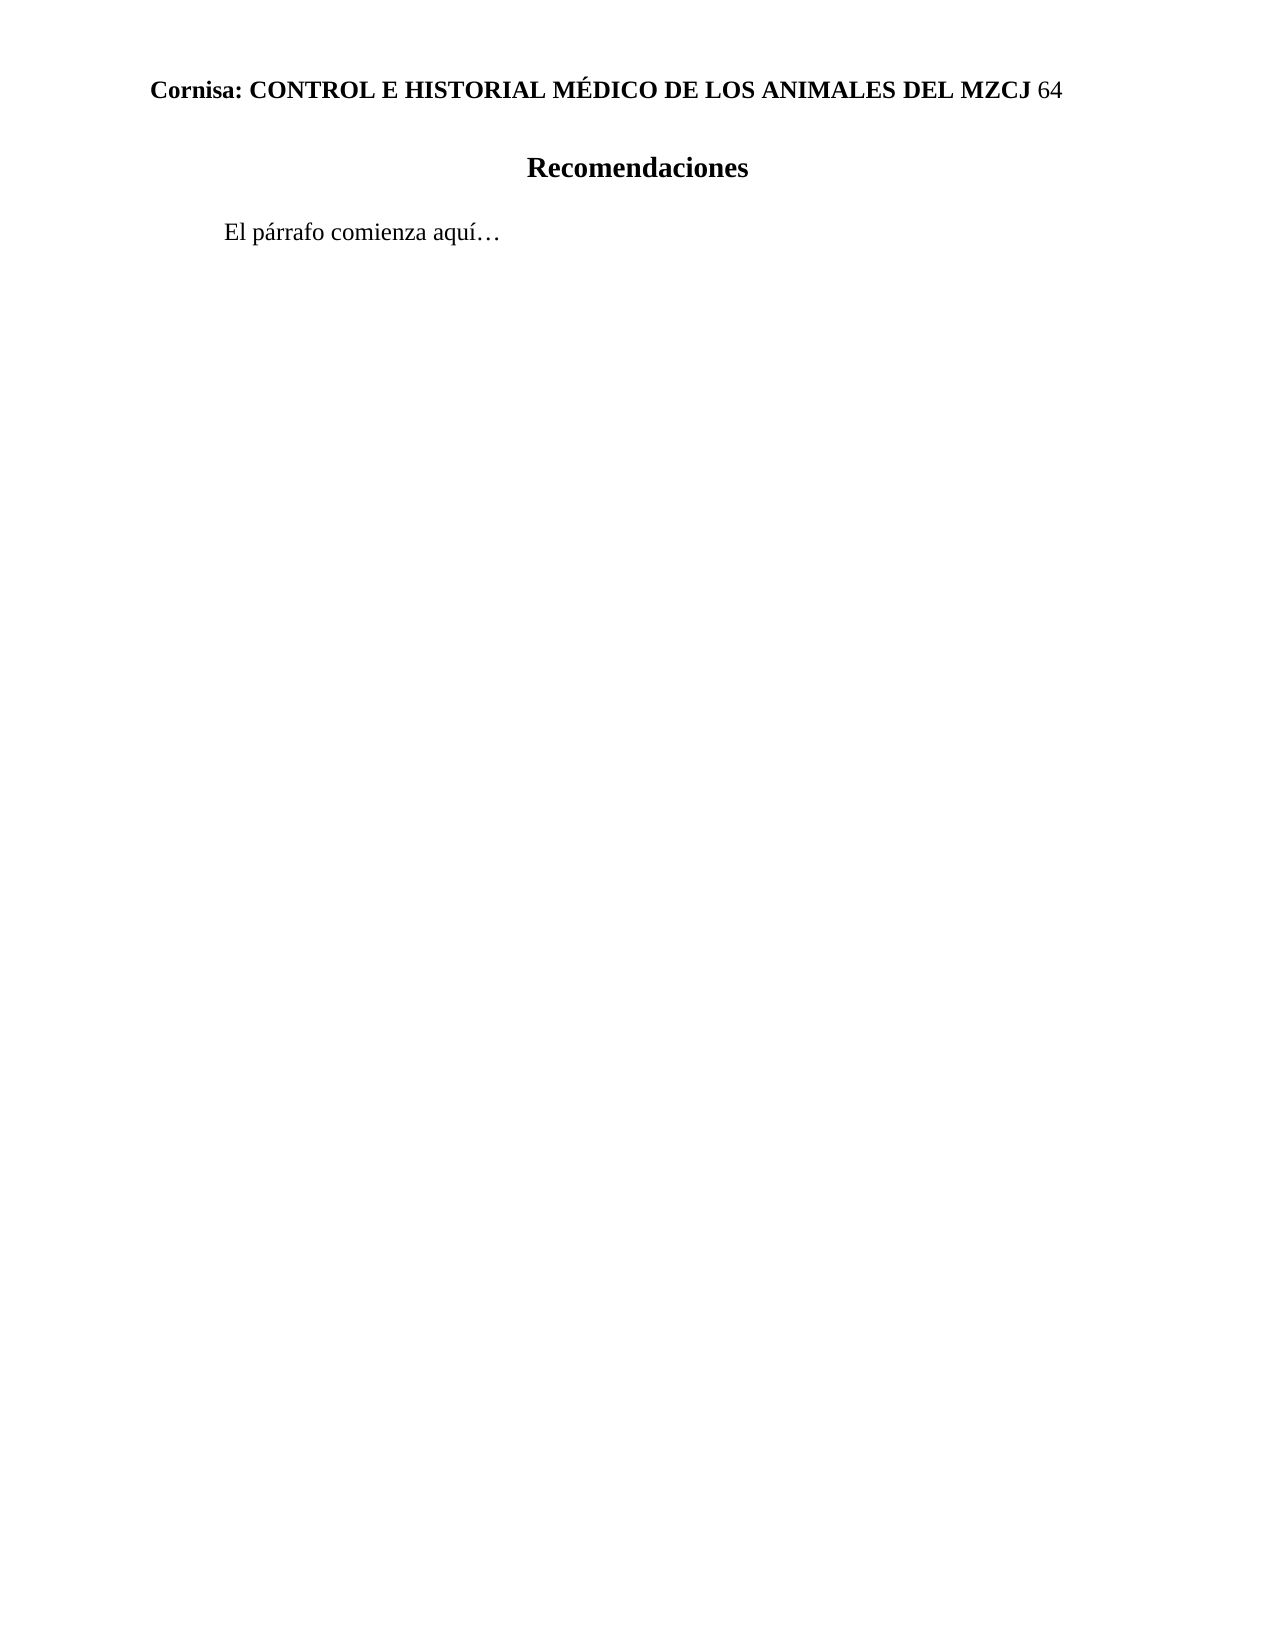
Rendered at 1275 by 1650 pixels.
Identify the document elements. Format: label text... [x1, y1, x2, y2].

text El párrafo comienza aquí… [150, 217, 1125, 246]
subtitle Recomendaciones [150, 150, 1125, 183]
